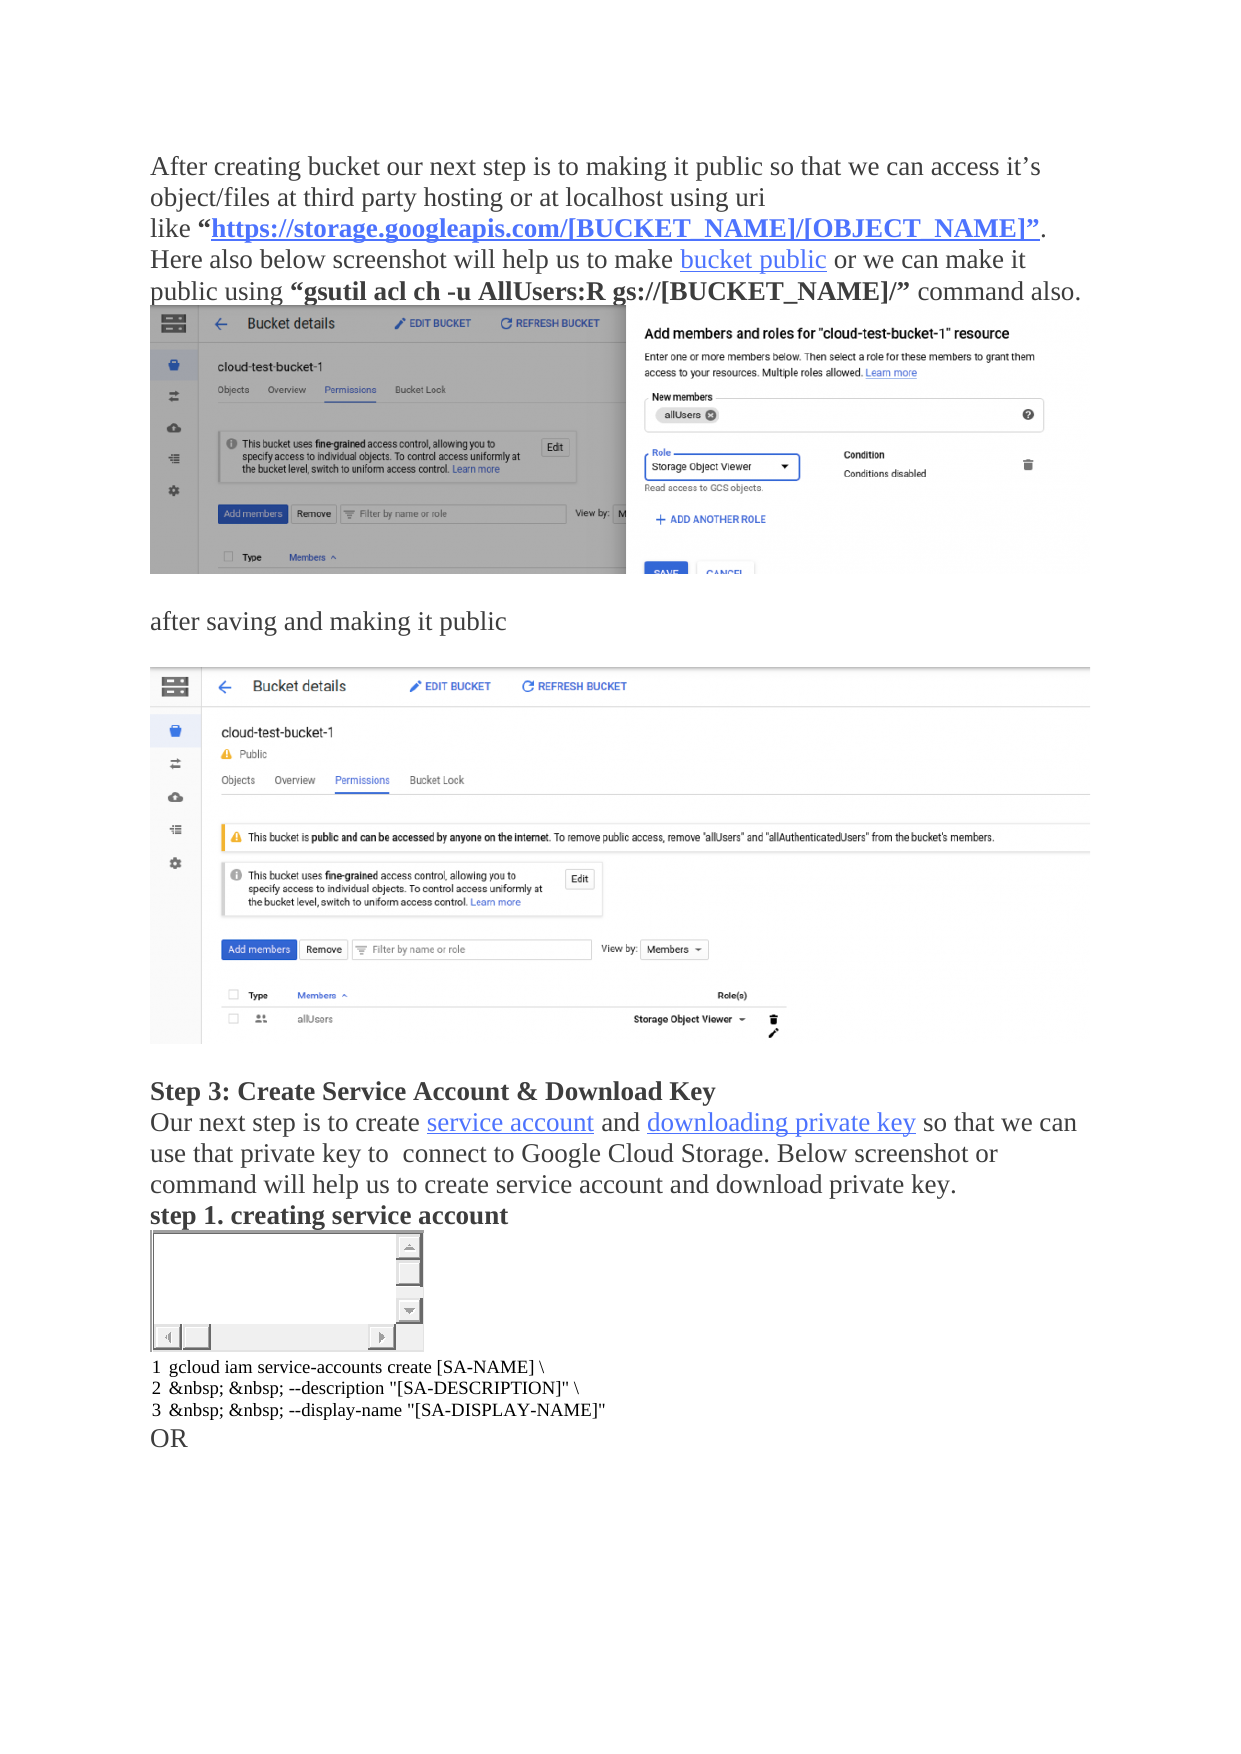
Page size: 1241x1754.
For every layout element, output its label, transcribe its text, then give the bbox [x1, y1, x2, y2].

text step 1. creating service account [150, 1199, 1090, 1230]
picture [150, 667, 1091, 1044]
text OR [150, 1422, 1090, 1453]
text Step 3: Create Service Account & Download Key [150, 1074, 1090, 1106]
text Our next step is to create service account and downloading private key so that we can use that private key to connect to Google Cloud Storage. Below screenshot or command will help us to create service account and download private key. [150, 1106, 1090, 1199]
text after saving and making it public [150, 605, 1090, 636]
picture [150, 305, 1091, 574]
table_header gcloud iam service-accounts create [SA-NAME] \ &nbsp; &nbsp; --description "[SA-DESCRIPTION]" \ &nbsp; &nbsp; --display-name "[SA-DISPLAY-NAME]" [167, 1354, 1090, 1422]
table_header 1 2 3 [150, 1354, 167, 1422]
text After creating bucket our next step is to making it public so that we can access it’s object/files at third party hosting or at localhost using uri like “https://storage.googleapis.com/[BUCKET_NAME]/[OBJECT_NAME]”. Here also below screenshot will help us to make bucket public or we can make it public using “gsutil acl ch -u AllUsers:R gs://[BUCKET_NAME]/” command also. [150, 150, 1090, 305]
